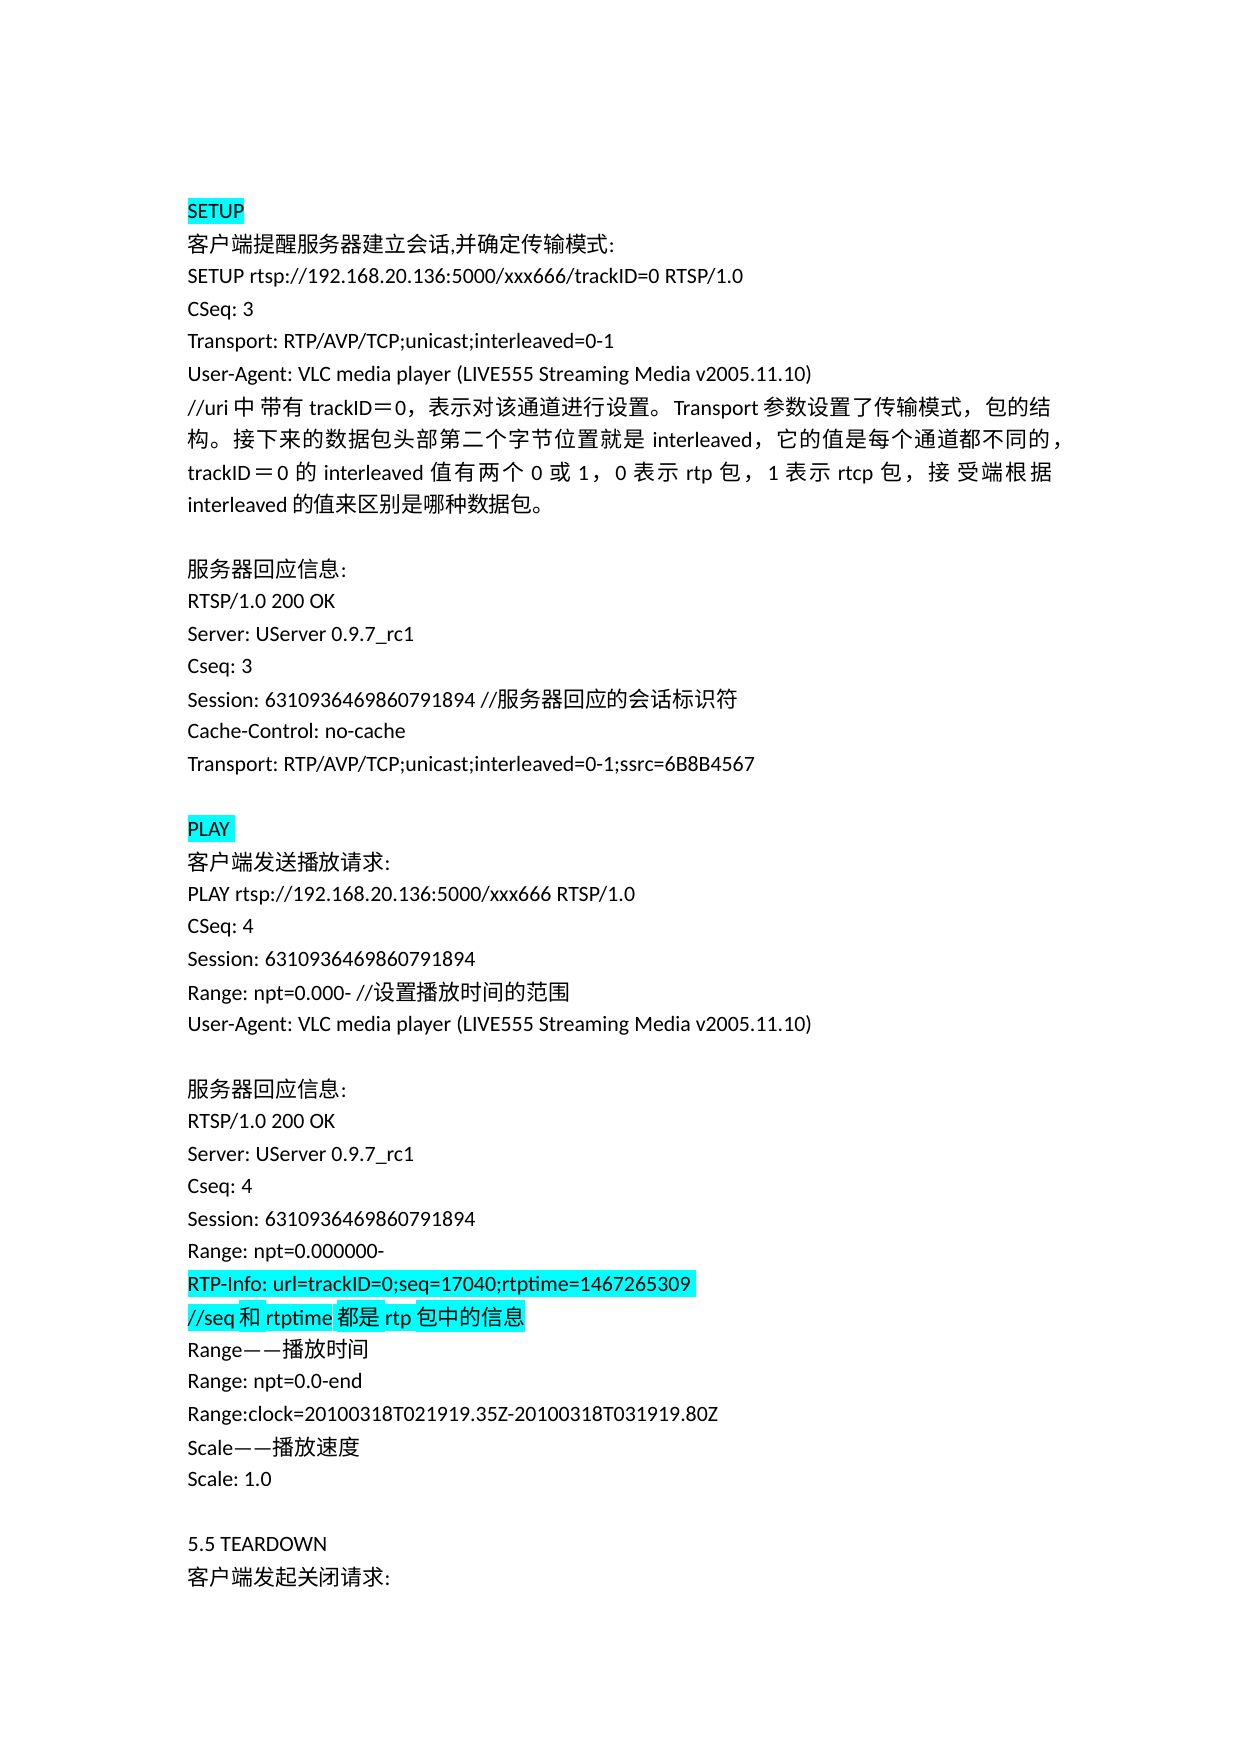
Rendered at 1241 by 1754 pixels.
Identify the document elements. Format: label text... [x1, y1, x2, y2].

text Cseq: 3 [187, 649, 1053, 682]
text //uri中 带有trackID＝0，表示对该通道进行设置。Transport参数设置了传输模式，包的结构。接下来的数据包头部第二个字节位置就是 interleaved，它的值是每个通道都不同的，trackID＝0的interleaved值有两个0或1，0表示rtp包，1表示rtcp包，接 受端根据interleaved的值来区别是哪种数据包。 [187, 389, 1053, 519]
text Session: 6310936469860791894 [187, 1202, 1053, 1234]
text 服务器回应信息: [187, 1072, 1053, 1104]
text Range: npt=0.000000- [187, 1234, 1053, 1267]
text SETUP [187, 194, 1053, 227]
text 客户端发送播放请求: [187, 844, 1053, 877]
text Scale——播放速度 [187, 1429, 1053, 1462]
text CSeq: 3 [187, 292, 1053, 324]
text PLAY [187, 812, 1053, 844]
text SETUP rtsp://192.168.20.136:5000/xxx666/trackID=0 RTSP/1.0 [187, 259, 1053, 292]
text //seq和rtptime都是rtp包中的信息 [187, 1299, 1053, 1332]
text Range:clock=20100318T021919.35Z-20100318T031919.80Z [187, 1397, 1053, 1429]
text Transport: RTP/AVP/TCP;unicast;interleaved=0-1 [187, 324, 1053, 357]
text Range——播放时间 [187, 1332, 1053, 1364]
text 客户端提醒服务器建立会话,并确定传输模式: [187, 227, 1053, 259]
text Server: UServer 0.9.7_rc1 [187, 1137, 1053, 1169]
text CSeq: 4 [187, 909, 1053, 942]
text Session: 6310936469860791894 //服务器回应的会话标识符 [187, 682, 1053, 714]
text Range: npt=0.0-end [187, 1364, 1053, 1397]
text User-Agent: VLC media player (LIVE555 Streaming Media v2005.11.10) [187, 1007, 1053, 1039]
text Scale: 1.0 [187, 1462, 1053, 1494]
text Cseq: 4 [187, 1169, 1053, 1202]
text PLAY rtsp://192.168.20.136:5000/xxx666 RTSP/1.0 [187, 877, 1053, 909]
text Cache-Control: no-cache [187, 714, 1053, 747]
text RTSP/1.0 200 OK [187, 584, 1053, 617]
text 客户端发起关闭请求: [187, 1559, 1053, 1592]
text User-Agent: VLC media player (LIVE555 Streaming Media v2005.11.10) [187, 357, 1053, 389]
text RTP-Info: url=trackID=0;seq=17040;rtptime=1467265309 [187, 1267, 1053, 1299]
text RTSP/1.0 200 OK [187, 1104, 1053, 1137]
text Range: npt=0.000- //设置播放时间的范围 [187, 974, 1053, 1007]
text Session: 6310936469860791894 [187, 942, 1053, 974]
text 5.5 TEARDOWN [187, 1527, 1053, 1559]
text 服务器回应信息: [187, 552, 1053, 584]
text Transport: RTP/AVP/TCP;unicast;interleaved=0-1;ssrc=6B8B4567 [187, 747, 1053, 779]
text Server: UServer 0.9.7_rc1 [187, 617, 1053, 649]
